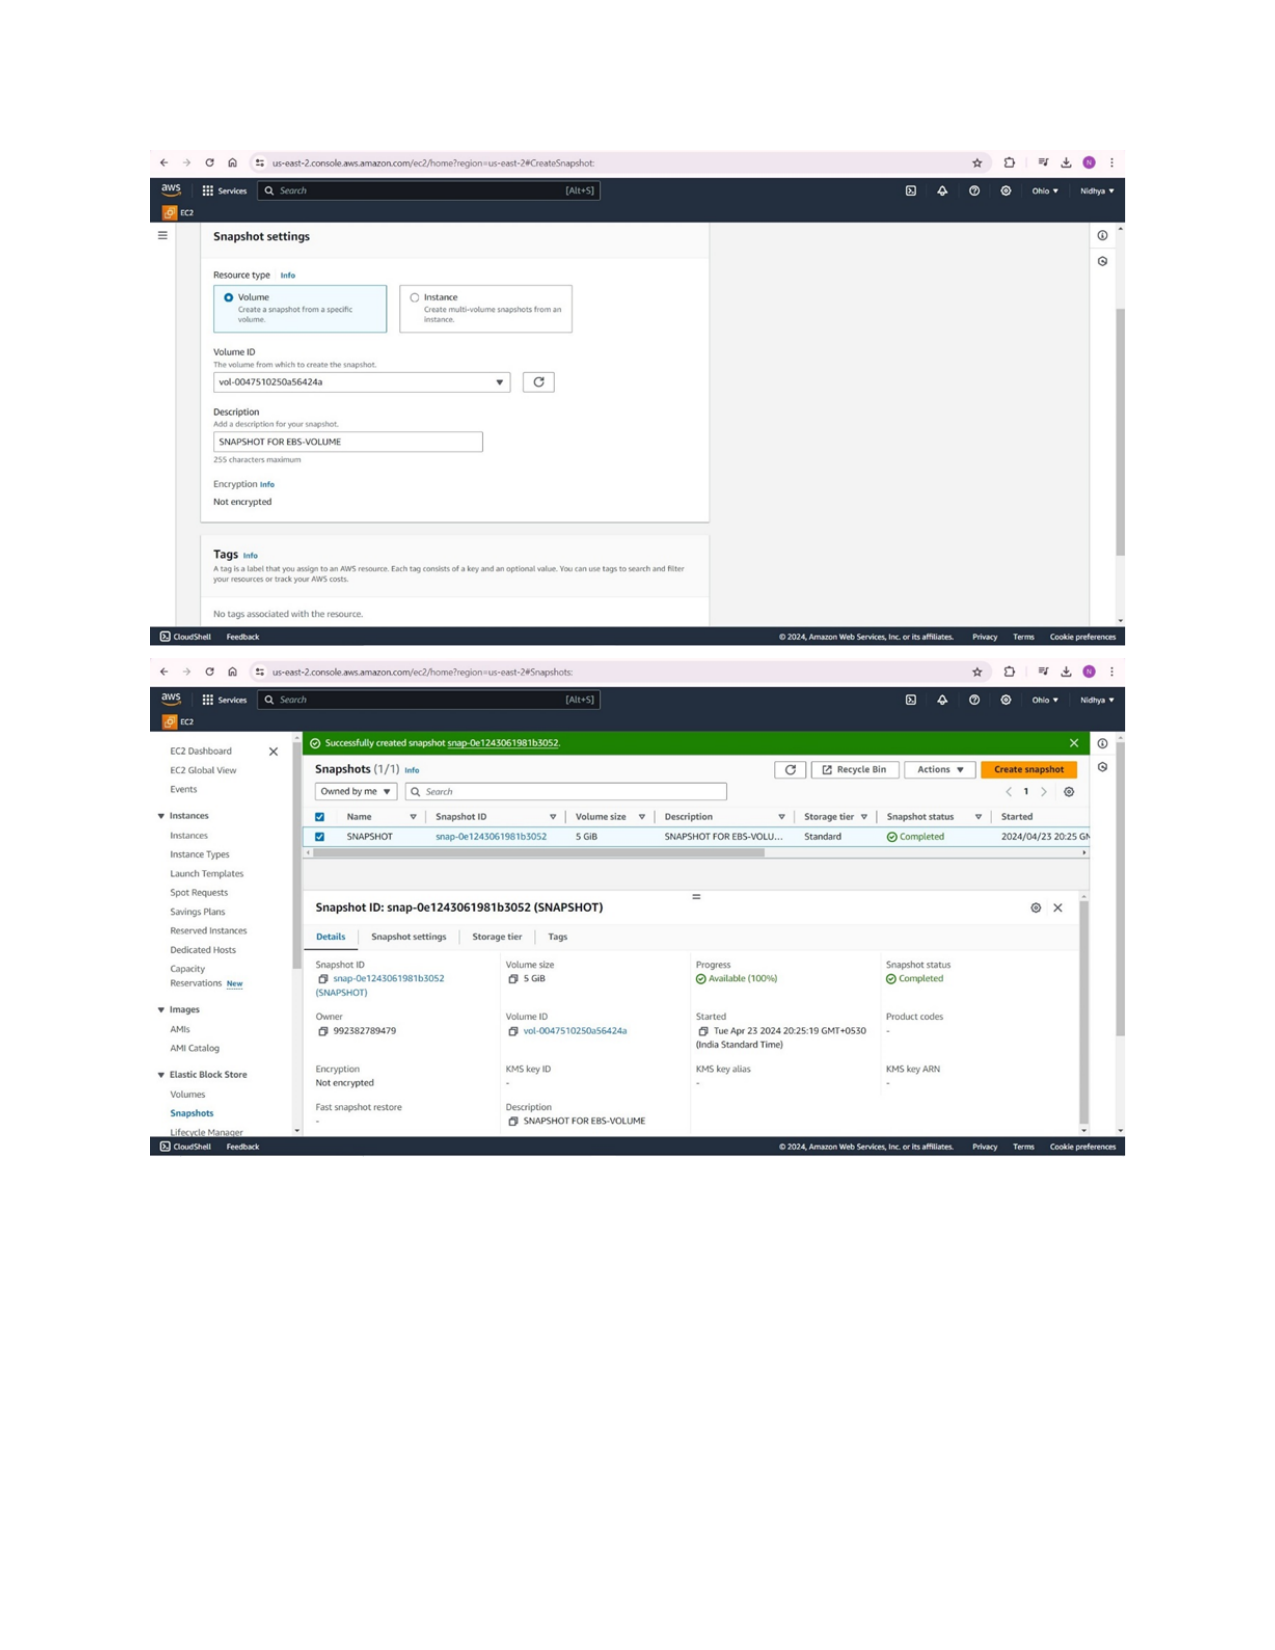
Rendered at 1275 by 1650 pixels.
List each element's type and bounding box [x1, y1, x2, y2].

picture [150, 150, 1125, 646]
picture [150, 658, 1125, 1157]
